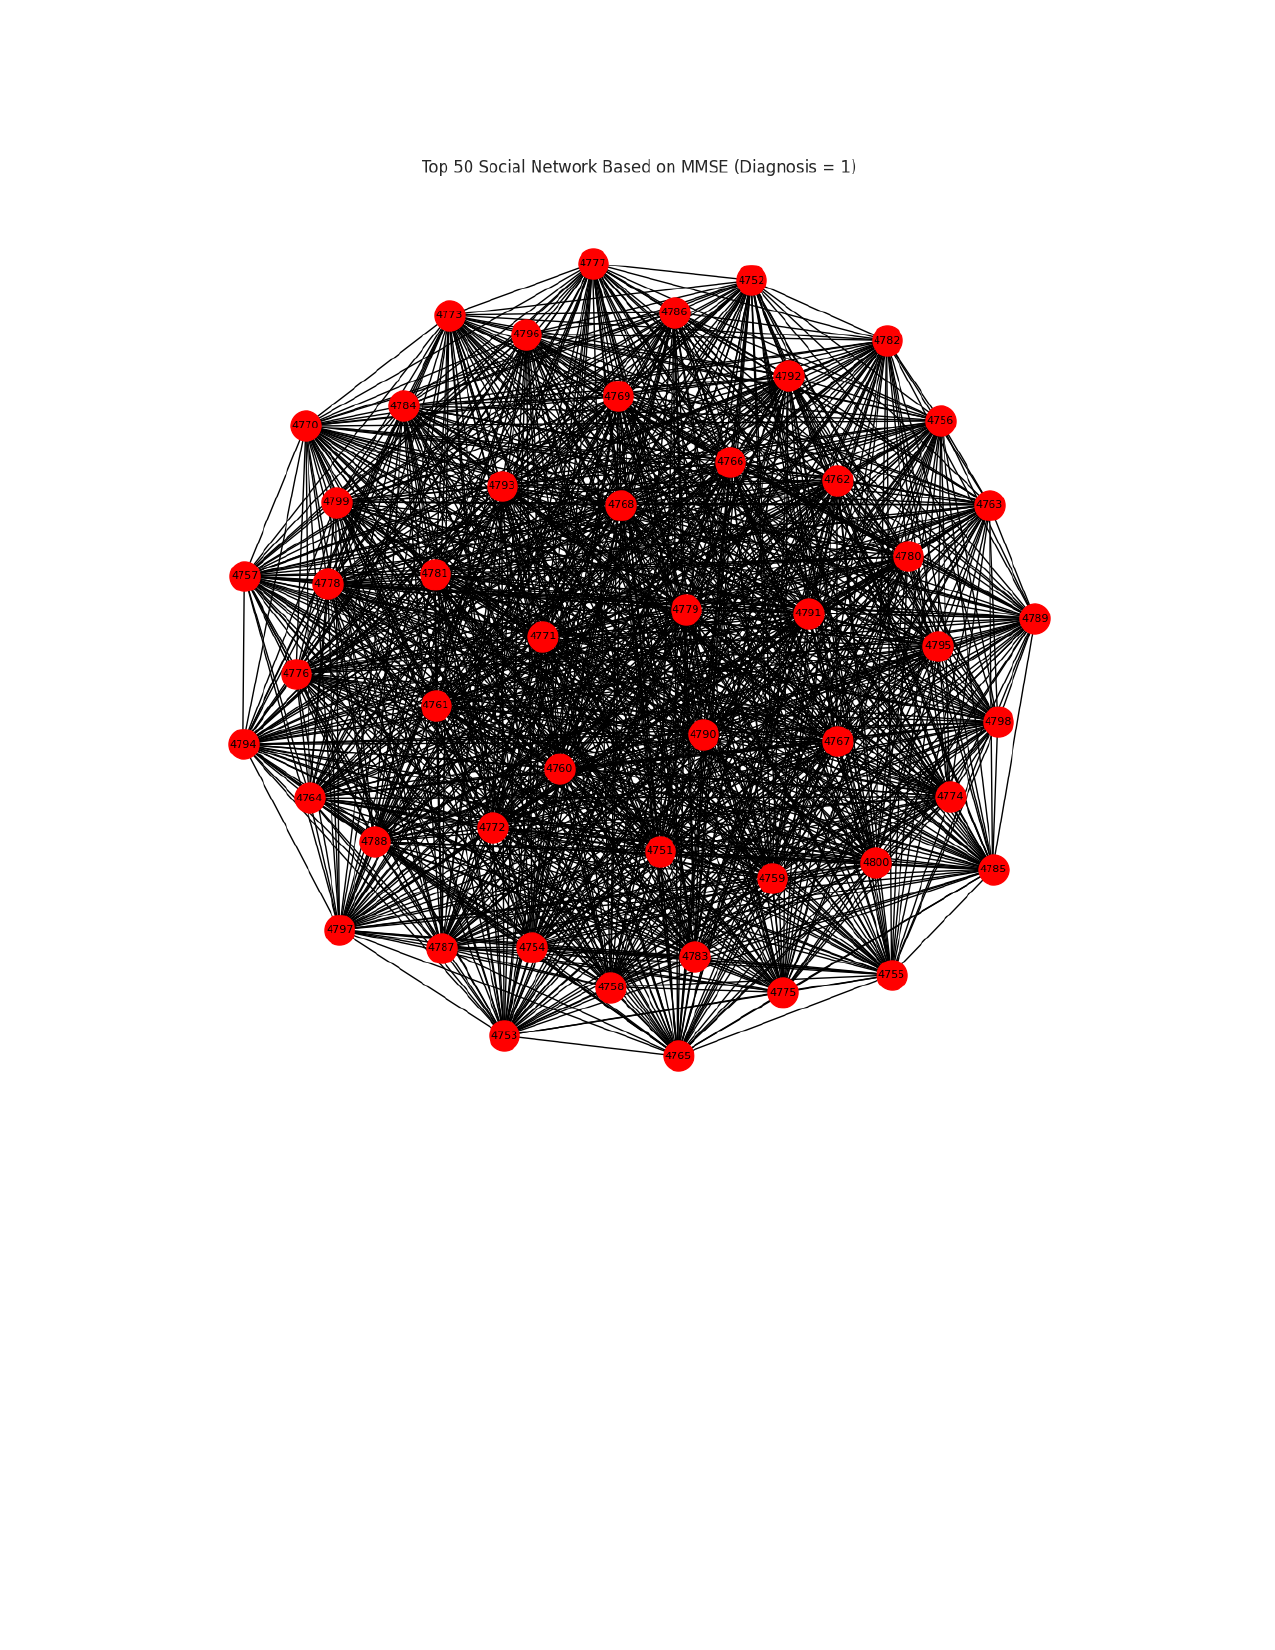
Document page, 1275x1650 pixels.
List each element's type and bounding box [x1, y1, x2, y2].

picture [150, 150, 1125, 1148]
